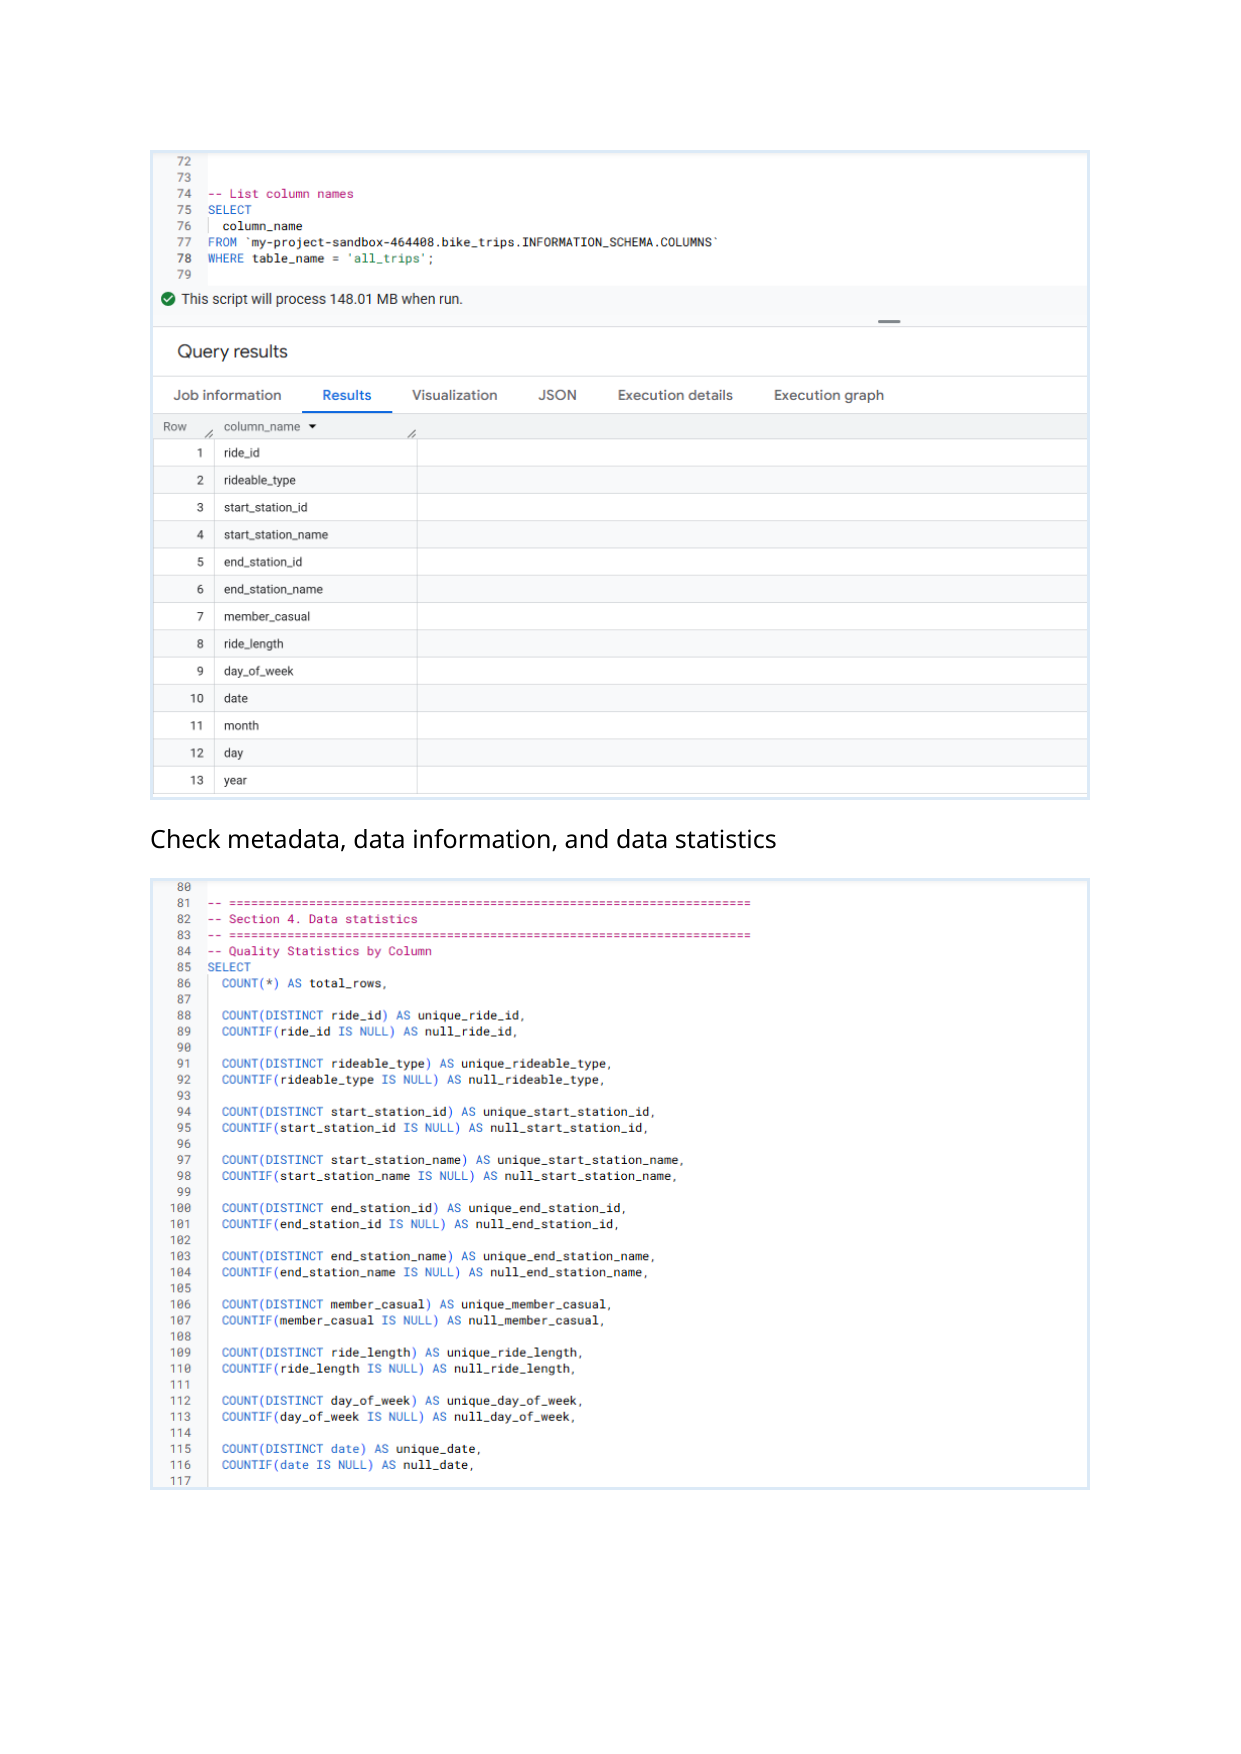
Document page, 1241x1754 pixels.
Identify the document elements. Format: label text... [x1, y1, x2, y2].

picture [153, 881, 1087, 1487]
picture [153, 153, 1087, 797]
text Check metadata, data information, and data statistics [150, 822, 1090, 856]
